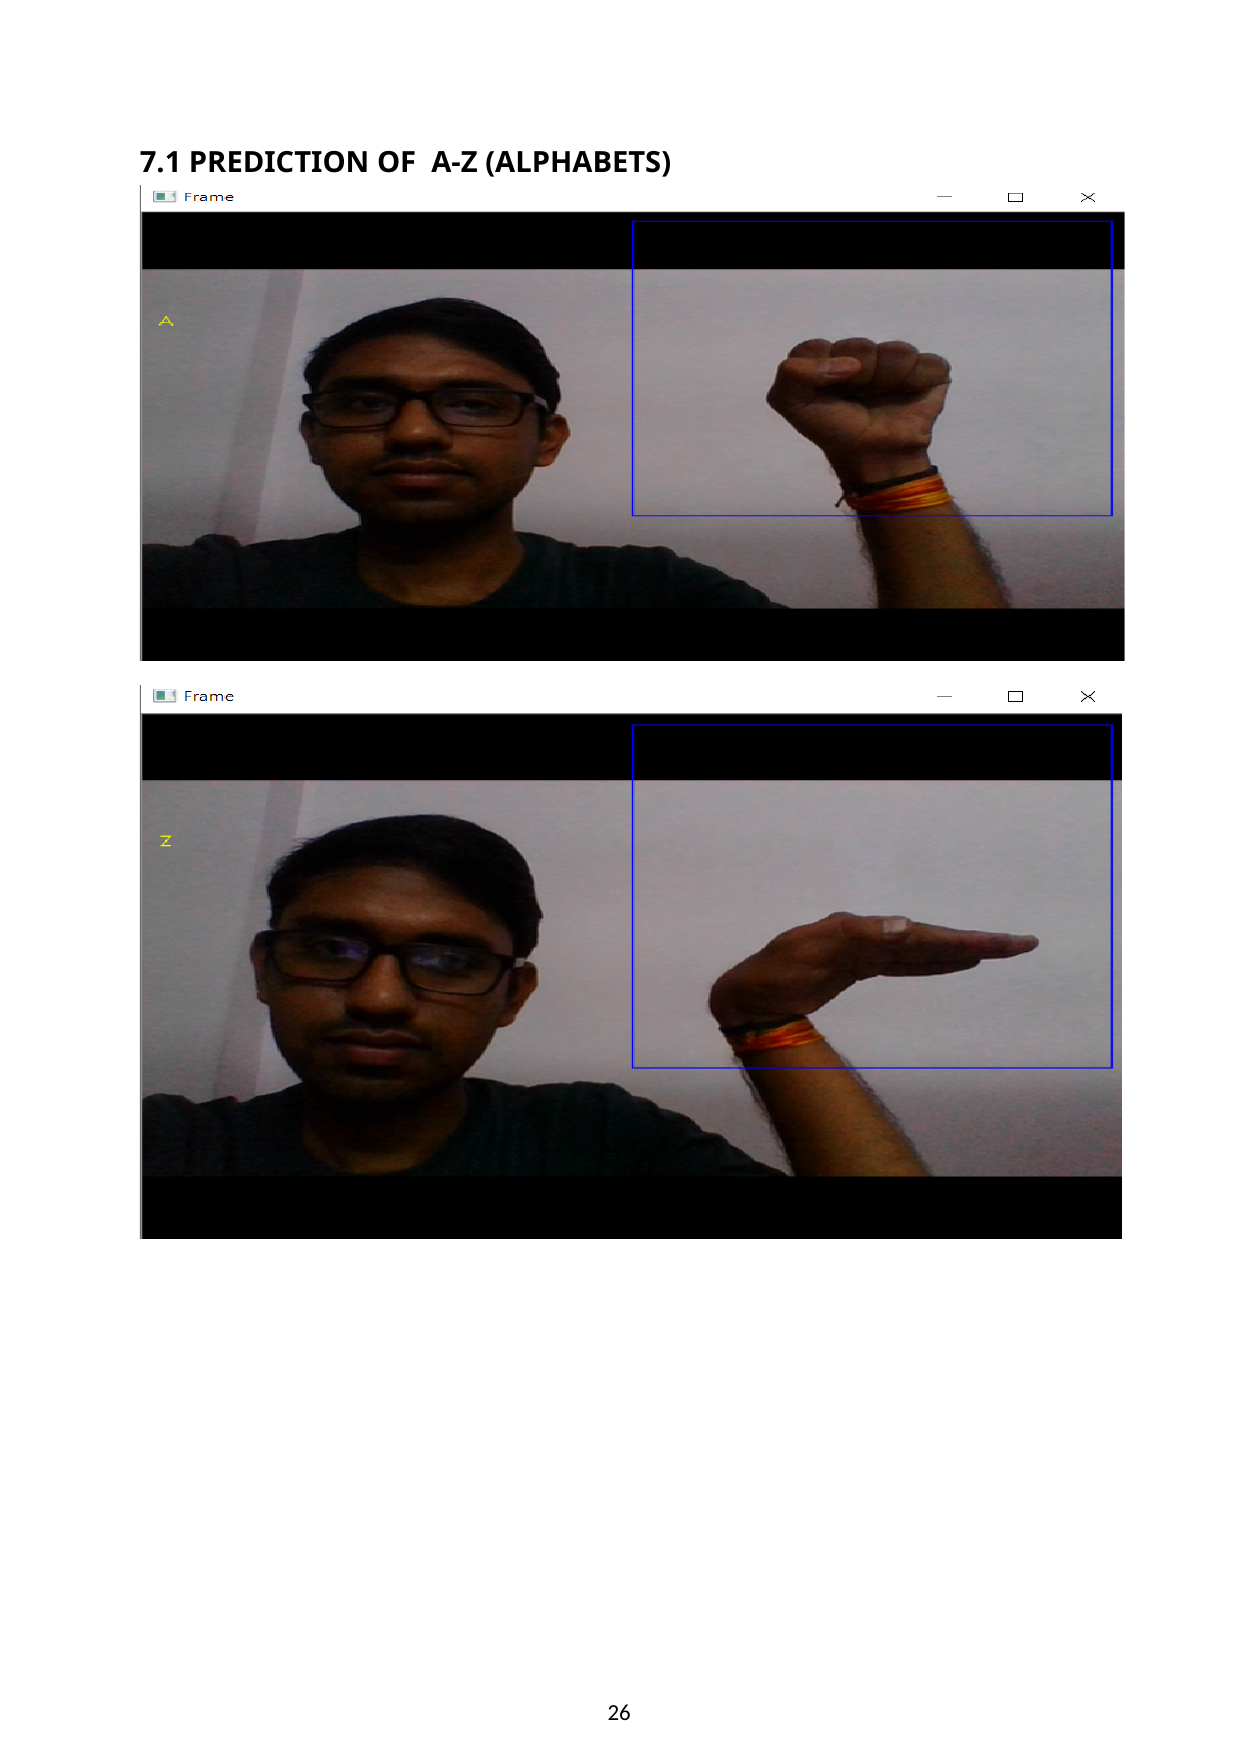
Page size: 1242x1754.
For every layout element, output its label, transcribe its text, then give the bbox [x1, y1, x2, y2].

text 7.1 PREDICTION OF A-Z (ALPHABETS) [139, 142, 1098, 185]
picture [139, 185, 1125, 661]
picture [139, 685, 1122, 1239]
